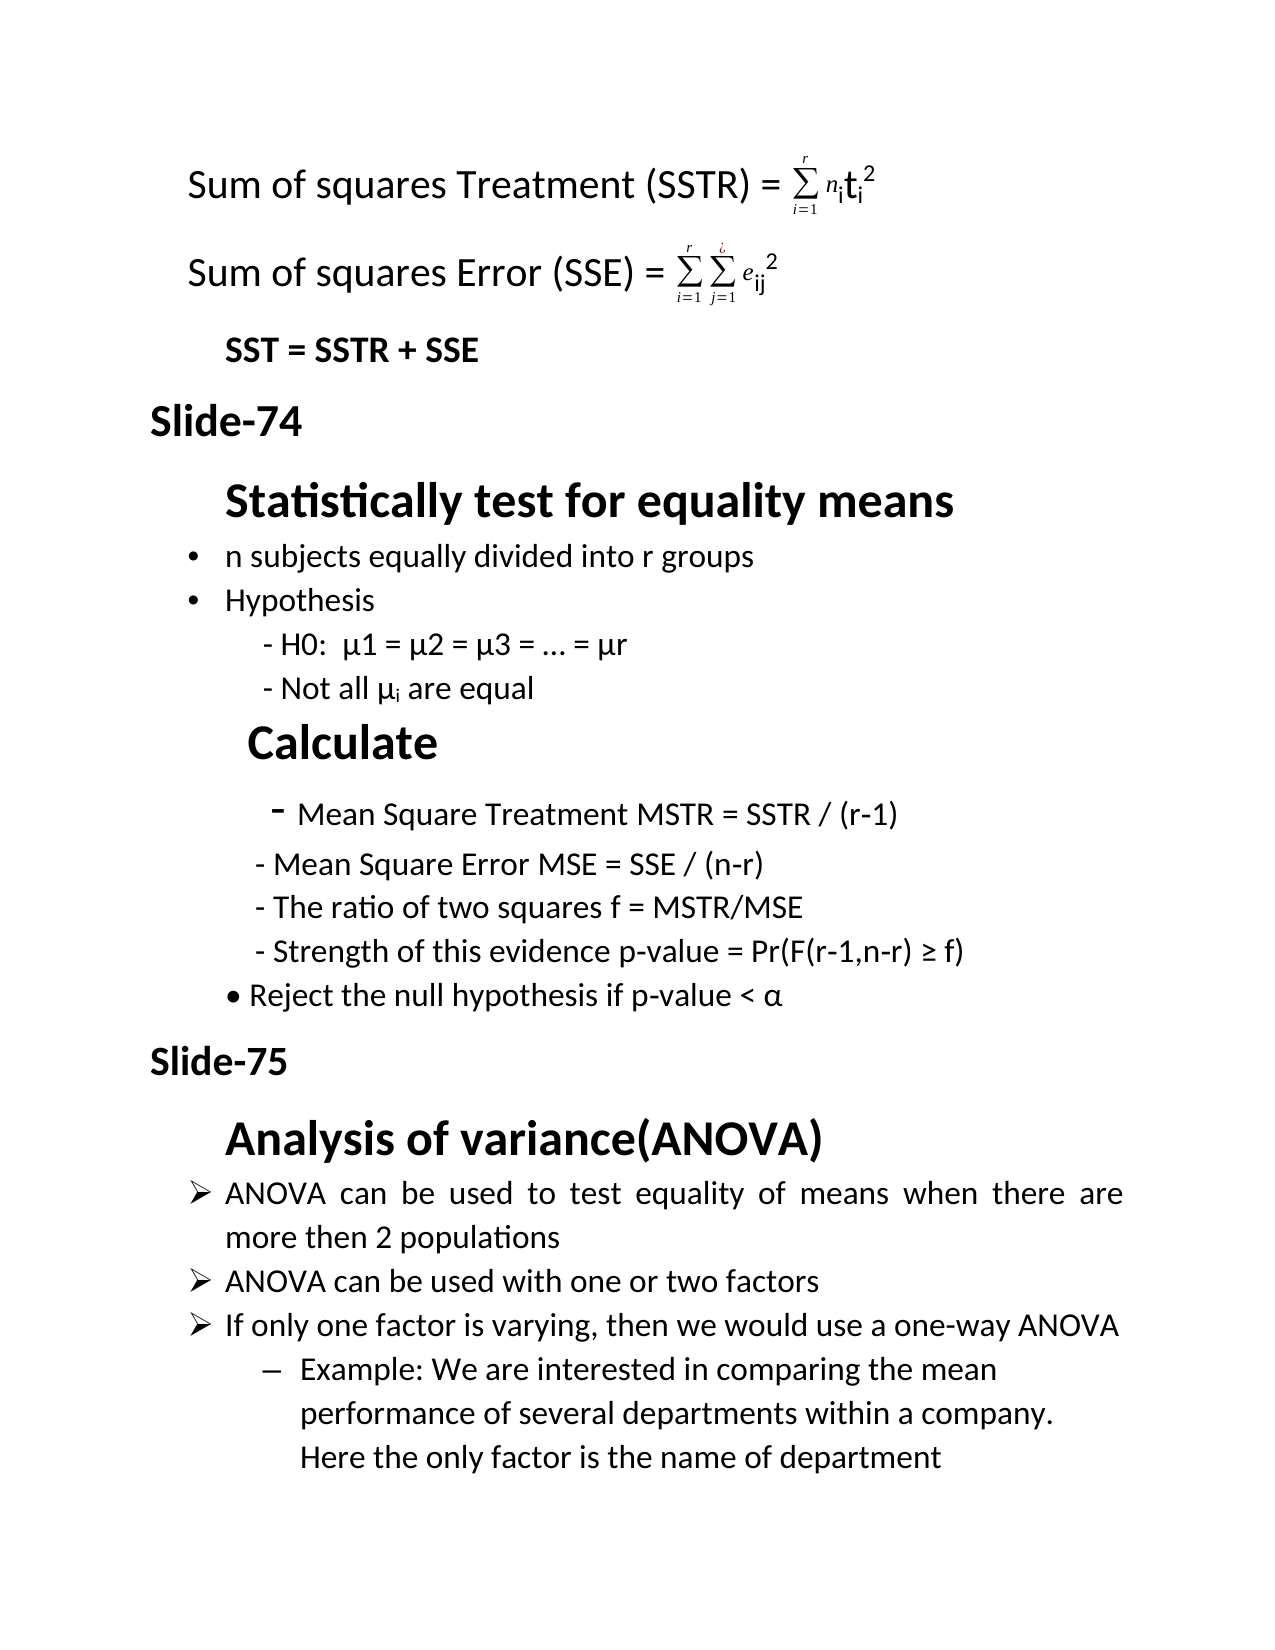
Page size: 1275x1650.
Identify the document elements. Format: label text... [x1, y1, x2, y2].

list ANOVA can be used to test equality of means when there are more then 2 populations [187, 1172, 1125, 1257]
list Example: We are interested in comparing the mean performance of several departments within a company. Here the only factor is the name of department [262, 1348, 1125, 1477]
list - Mean Square Treatment MSTR = SSTR / (r‐1) [225, 777, 1125, 838]
list If only one factor is varying, then we would use a one-way ANOVA [187, 1304, 1125, 1345]
list - H0: μ1 = μ2 = μ3 = … = μr [225, 623, 1125, 664]
text Slide-75 [150, 1035, 1125, 1086]
list ANOVA can be used with one or two factors [187, 1260, 1125, 1301]
list - Not all μi are equal [225, 667, 1125, 708]
list Hypothesis [187, 579, 1125, 620]
list n subjects equally divided into r groups [187, 535, 1125, 576]
list • Reject the null hypothesis if p‐value < α [225, 974, 1125, 1015]
text Sum of squares Error (SSE) = ij2 [187, 238, 1125, 305]
text Slide-74 [150, 392, 1125, 448]
list - The ratio of two squares f = MSTR/MSE [225, 886, 1125, 927]
list - Mean Square Error MSE = SSE / (n‐r) [225, 842, 1125, 883]
list SST = SSTR + SSE [225, 326, 1125, 372]
list Analysis of variance(ANOVA) [225, 1107, 1125, 1168]
text Sum of squares Treatment (SSTR) = iti2 [187, 150, 1125, 217]
list - Strength of this evidence p‐value = Pr(F(r‐1,n‐r) ≥ f) [225, 930, 1125, 971]
list Statistically test for equality means [225, 469, 1125, 530]
list Calculate [225, 711, 1125, 772]
